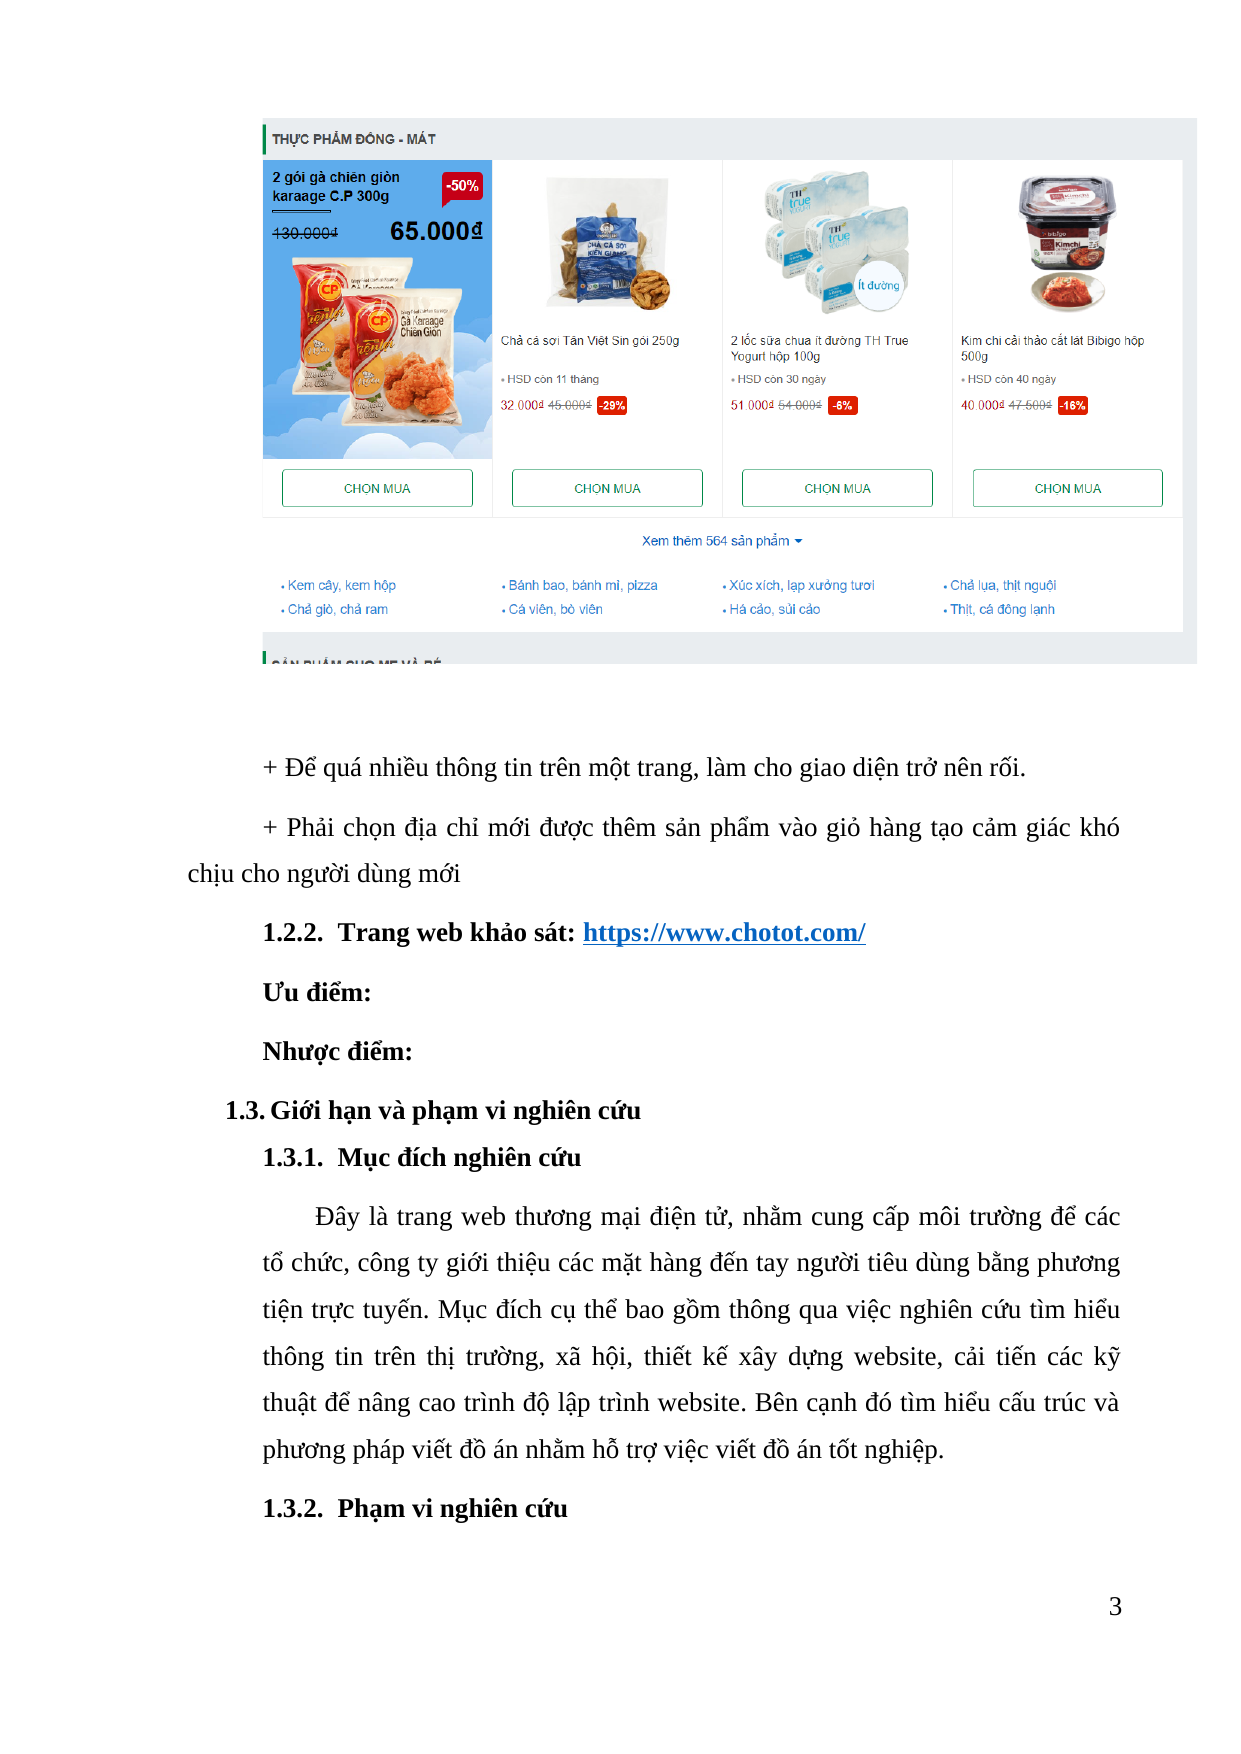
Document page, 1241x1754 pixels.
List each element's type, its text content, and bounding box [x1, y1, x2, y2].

text Nhược điểm: [262, 1035, 1122, 1066]
list Giới hạn và phạm vi nghiên cứu [225, 1094, 1122, 1125]
text + Phải chọn địa chỉ mới được thêm sản phẩm vào giỏ hàng tạo cảm giác khó chịu cho người dùng mới [187, 811, 1122, 888]
list Mục đích nghiên cứu [262, 1141, 1122, 1172]
list Phạm vi nghiên cứu [262, 1492, 1122, 1523]
text Đây là trang web thương mại điện tử, nhằm cung cấp môi trường để các tổ chức, công ty giới thiệu các mặt hàng đến tay người tiêu dùng bằng phương tiện trực tuyến. Mục đích cụ thể bao gồm thông qua việc nghiên cứu tìm hiểu thông tin trên thị trường, xã hội, thiết kế xây dựng website, cải tiến các kỹ thuật để nâng cao trình độ lập trình website. Bên cạnh đó tìm hiểu cấu trúc và phương pháp viết đồ án nhằm hỗ trợ việc viết đồ án tốt nghiệp. [262, 1200, 1122, 1464]
list Trang web khảo sát: https://www.chotot.com/ [262, 917, 1122, 948]
text Ưu điểm: [262, 976, 1122, 1007]
text + Để quá nhiều thông tin trên một trang, làm cho giao diện trở nên rối. [187, 752, 1122, 783]
picture [262, 118, 1198, 664]
